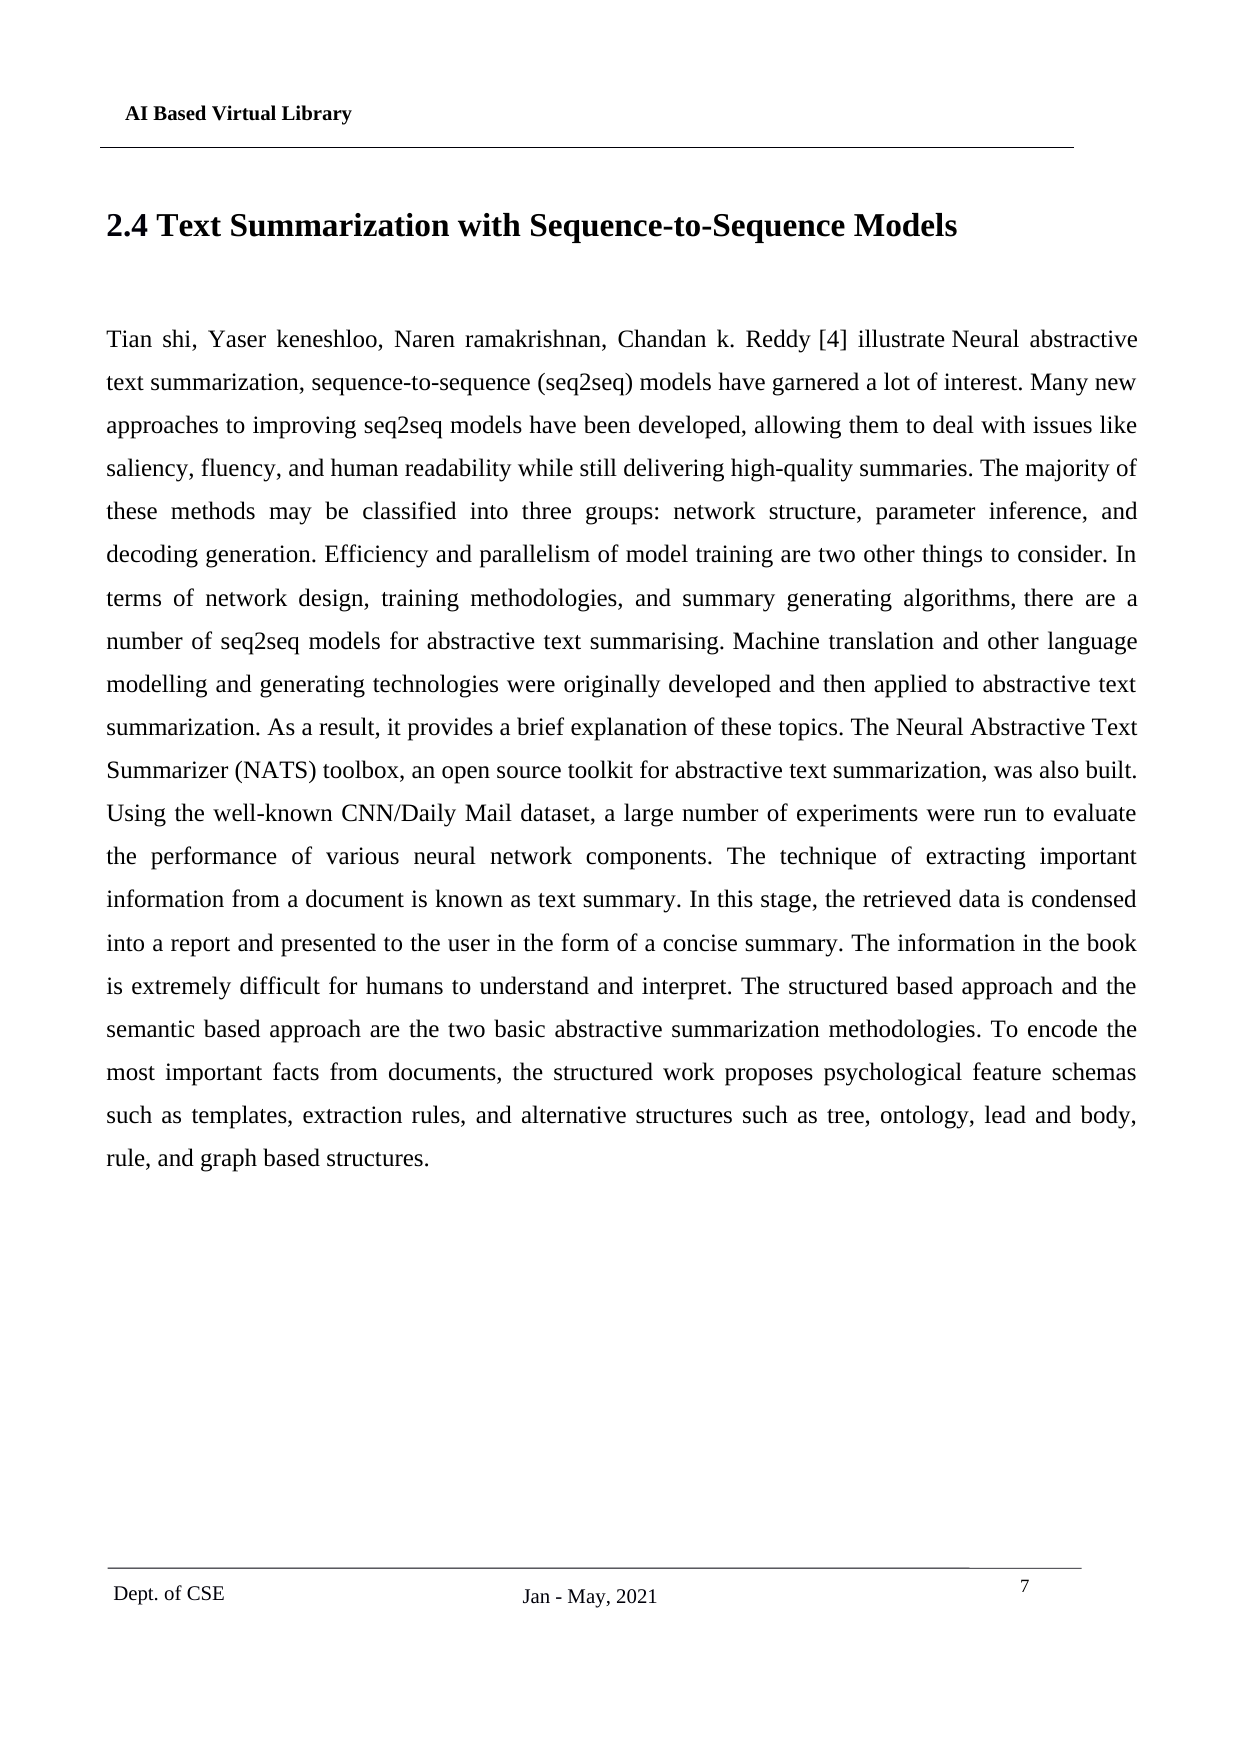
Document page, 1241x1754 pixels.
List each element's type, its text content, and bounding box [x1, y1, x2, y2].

text Tian shi, Yaser keneshloo, Naren ramakrishnan, Chandan k. Reddy [4] illustrate Neural abstractive text summarization, sequence-to-sequence (seq2seq) models have garnered a lot of interest. Many new approaches to improving seq2seq models have been developed, allowing them to deal with issues like saliency, fluency, and human readability while still delivering high-quality summaries. The majority of these methods may be classified into three groups: network structure, parameter inference, and decoding generation. Efficiency and parallelism of model training are two other things to consider. In terms of network design, training methodologies, and summary generating algorithms, there are a number of seq2seq models for abstractive text summarising. Machine translation and other language modelling and generating technologies were originally developed and then applied to abstractive text summarization. As a result, it provides a brief explanation of these topics. The Neural Abstractive Text Summarizer (NATS) toolbox, an open source toolkit for abstractive text summarization, was also built. Using the well-known CNN/Daily Mail dataset, a large number of experiments were run to evaluate the performance of various neural network components. The technique of extracting important information from a document is known as text summary. In this stage, the retrieved data is condensed into a report and presented to the user in the form of a concise summary. The information in the book is extremely difficult for humans to understand and interpret. The structured based approach and the semantic based approach are the two basic abstractive summarization methodologies. To encode the most important facts from documents, the structured work proposes psychological feature schemas such as templates, extraction rules, and alternative structures such as tree, ontology, lead and body, rule, and graph based structures. [106, 324, 1138, 1172]
text 2.4 Text Summarization with Sequence-to-Sequence Models [106, 206, 1138, 244]
